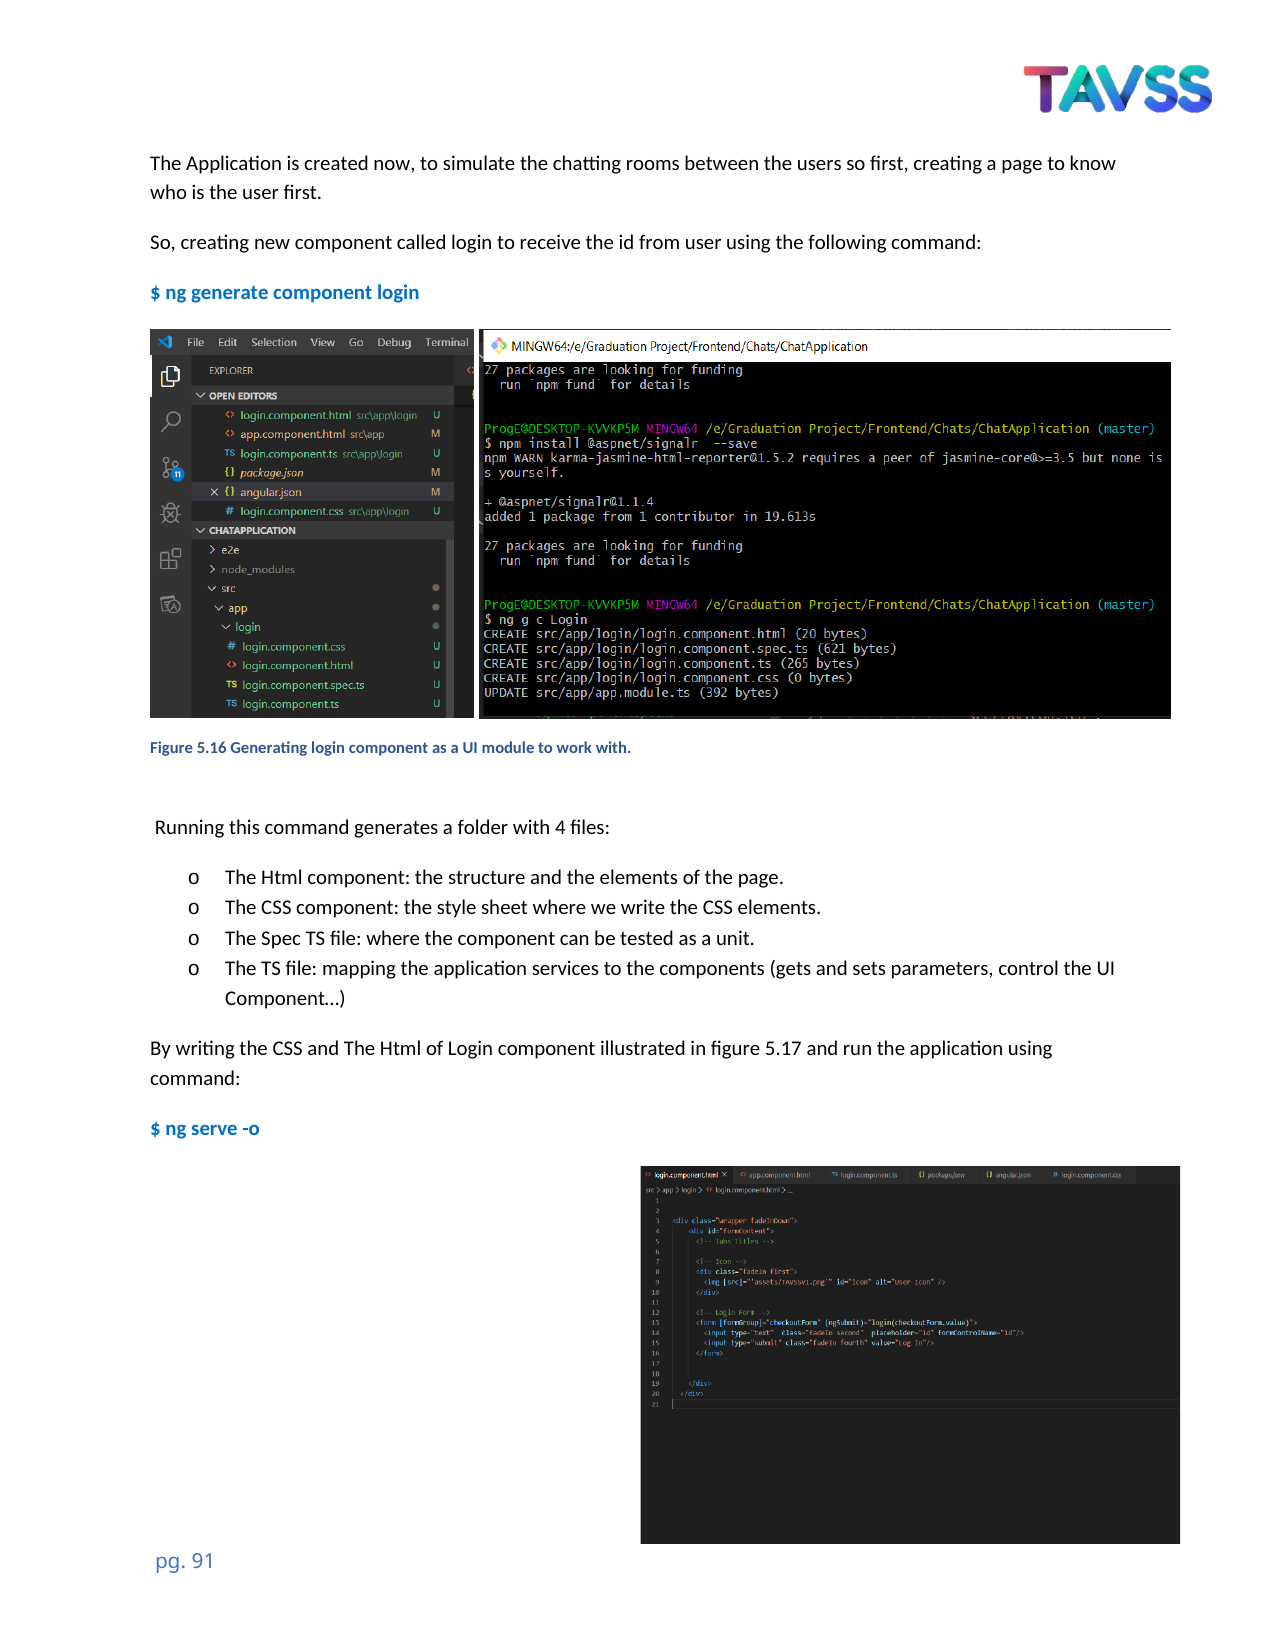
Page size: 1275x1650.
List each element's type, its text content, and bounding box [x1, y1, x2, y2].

text By writing the CSS and The Html of Login component illustrated in figure 5.17 and run the application using command: [150, 1036, 1125, 1090]
picture [1002, 41, 1236, 135]
list The Html component: the structure and the elements of the page. [187, 864, 1125, 891]
text So, creating new component called login to receive the id from user using the following command: [150, 229, 1125, 254]
text $ ng serve -o [150, 1115, 1125, 1140]
list The CSS component: the style sheet where we write the CSS elements. [187, 894, 1125, 921]
picture [479, 329, 1171, 719]
list The TS file: mapping the application services to the components (gets and sets parameters, control the UI Component…) [187, 955, 1125, 1011]
text $ ng generate component login [150, 279, 1125, 304]
text Running this command generates a folder with 4 files: [150, 814, 1125, 839]
picture [150, 329, 474, 718]
picture [640, 1166, 1181, 1544]
text The Application is created now, to simulate the chatting rooms between the users so first, creating a page to know who is the user first. [150, 150, 1125, 204]
list The Spec TS file: where the component can be tested as a unit. [187, 925, 1125, 951]
